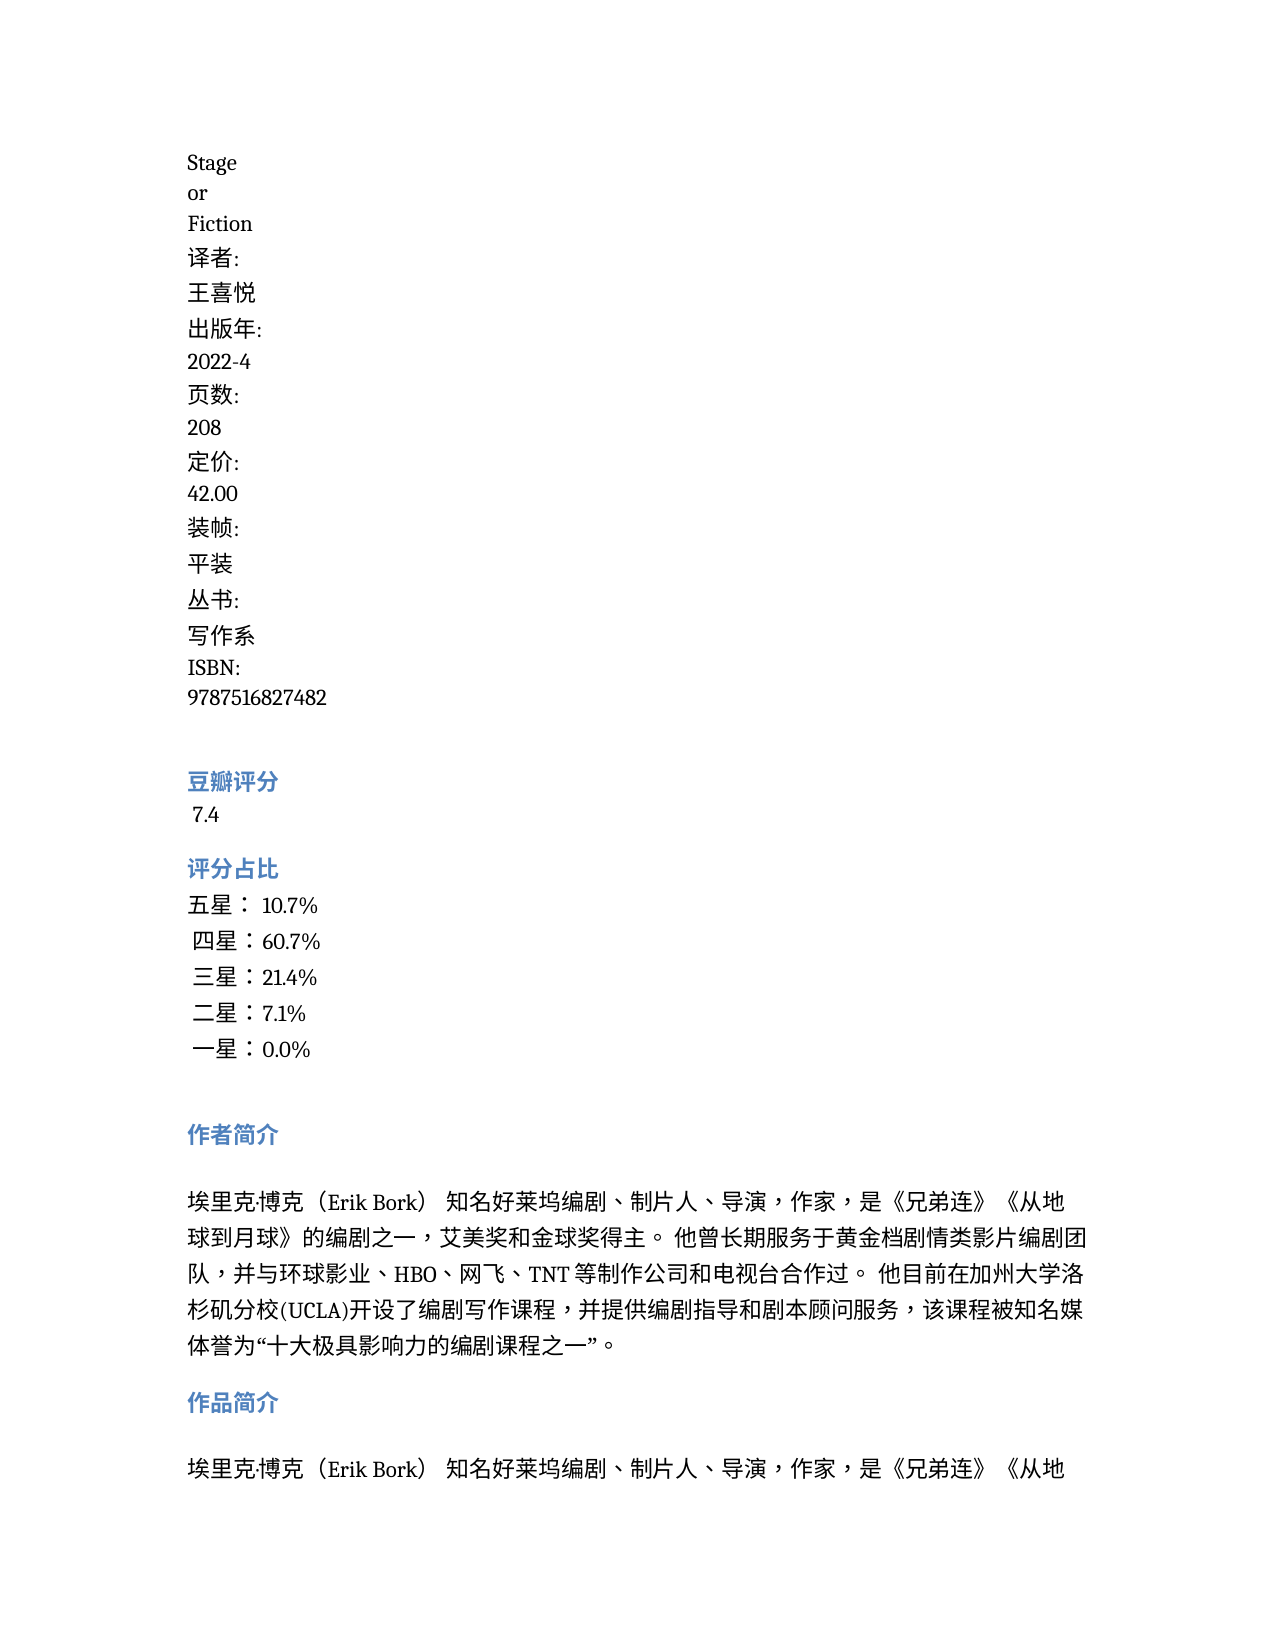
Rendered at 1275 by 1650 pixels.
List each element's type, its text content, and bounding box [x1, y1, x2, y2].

text 7.4 [187, 802, 1087, 828]
text 五星： 10.7% 四星： 60.7% 三星： 21.4% 二星： 7.1% 一星： 0.0% [187, 889, 1087, 1094]
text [187, 150, 1087, 741]
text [187, 1422, 1087, 1485]
subtitle 豆瓣评分 [187, 766, 1087, 797]
subtitle 评分占比 [187, 853, 1087, 884]
subtitle 作者简介 [187, 1119, 1087, 1150]
subtitle 作品简介 [187, 1386, 1087, 1418]
